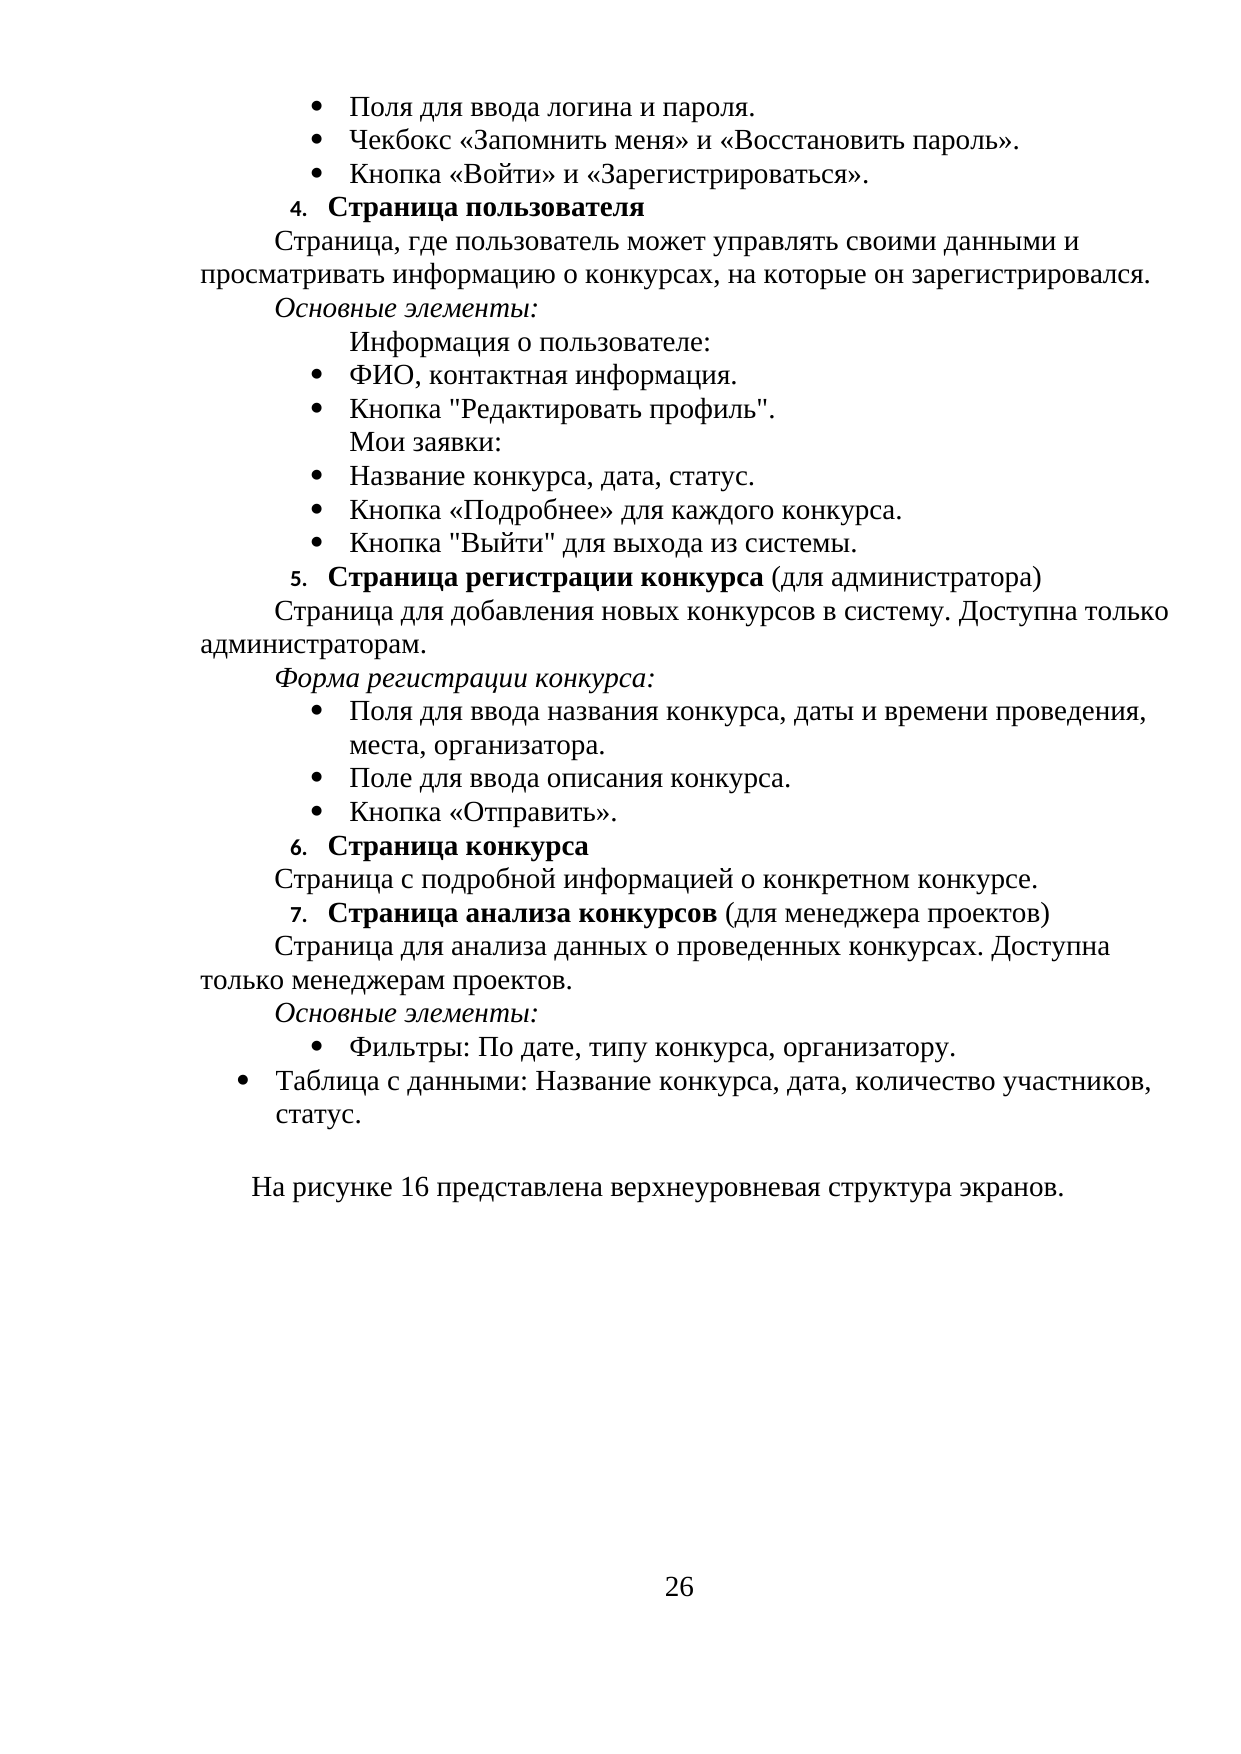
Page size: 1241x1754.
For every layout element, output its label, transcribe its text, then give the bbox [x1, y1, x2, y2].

list Название конкурса, дата, статус. [312, 458, 1181, 492]
text Основные элементы: [200, 995, 1181, 1029]
list Чекбокс «Запомнить меня» и «Восстановить пароль». [312, 122, 1181, 156]
list Кнопка «Подробнее» для каждого конкурса. [312, 492, 1181, 525]
list Страница анализа конкурсов (для менеджера проектов) [290, 895, 1181, 928]
text Основные элементы: [200, 290, 1181, 324]
text Мои заявки: [349, 424, 1181, 458]
list ФИО, контактная информация. [312, 357, 1181, 391]
text На рисунке 16 представлена верхнеуровневая структура экранов. [177, 1169, 1181, 1203]
list Страница пользователя [290, 189, 1181, 223]
list Таблица с данными: Название конкурса, дата, количество участников, статус. [238, 1063, 1181, 1130]
text Страница для добавления новых конкурсов в систему. Доступна только администраторам. [200, 593, 1181, 660]
list Поля для ввода названия конкурса, даты и времени проведения, места, организатора. [312, 693, 1181, 760]
text Страница с подробной информацией о конкретном конкурсе. [200, 861, 1181, 895]
list Кнопка «Войти» и «Зарегистрироваться». [312, 156, 1181, 189]
list Поле для ввода описания конкурса. [312, 760, 1181, 794]
list Фильтры: По дате, типу конкурса, организатору. [312, 1029, 1181, 1063]
text Форма регистрации конкурса: [200, 660, 1181, 693]
list Кнопка «Отправить». [312, 794, 1181, 828]
list Кнопка "Редактировать профиль". [312, 391, 1181, 424]
list Страница регистрации конкурса (для администратора) [290, 559, 1181, 593]
list Страница конкурса [290, 828, 1181, 861]
list Поля для ввода логина и пароля. [312, 89, 1181, 122]
list Кнопка "Выйти" для выхода из системы. [312, 525, 1181, 559]
text Страница для анализа данных о проведенных конкурсах. Доступна только менеджерам проектов. [200, 928, 1181, 995]
text Информация о пользователе: [349, 324, 1181, 357]
text Страница, где пользователь может управлять своими данными и просматривать информацию о конкурсах, на которые он зарегистрировался. [200, 223, 1181, 290]
